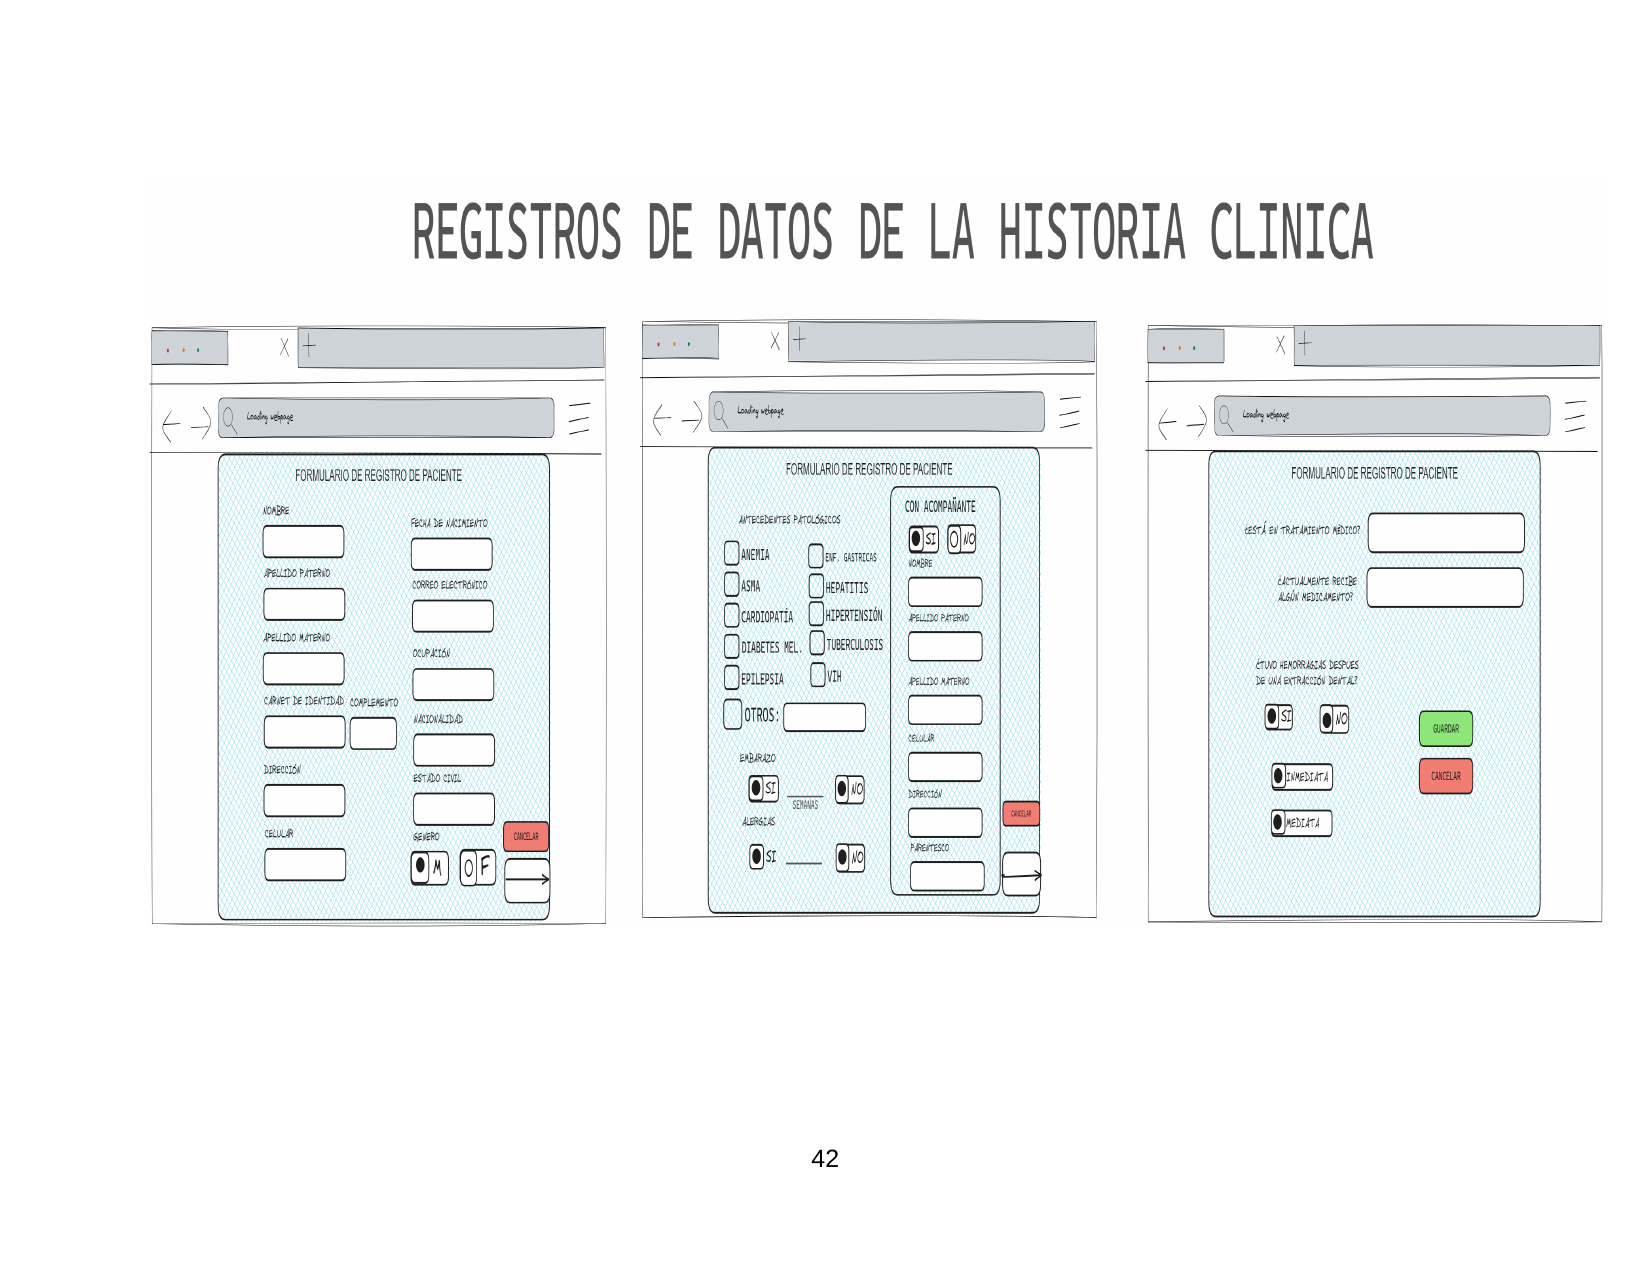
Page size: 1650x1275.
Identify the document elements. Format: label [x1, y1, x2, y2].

picture [147, 177, 1604, 928]
